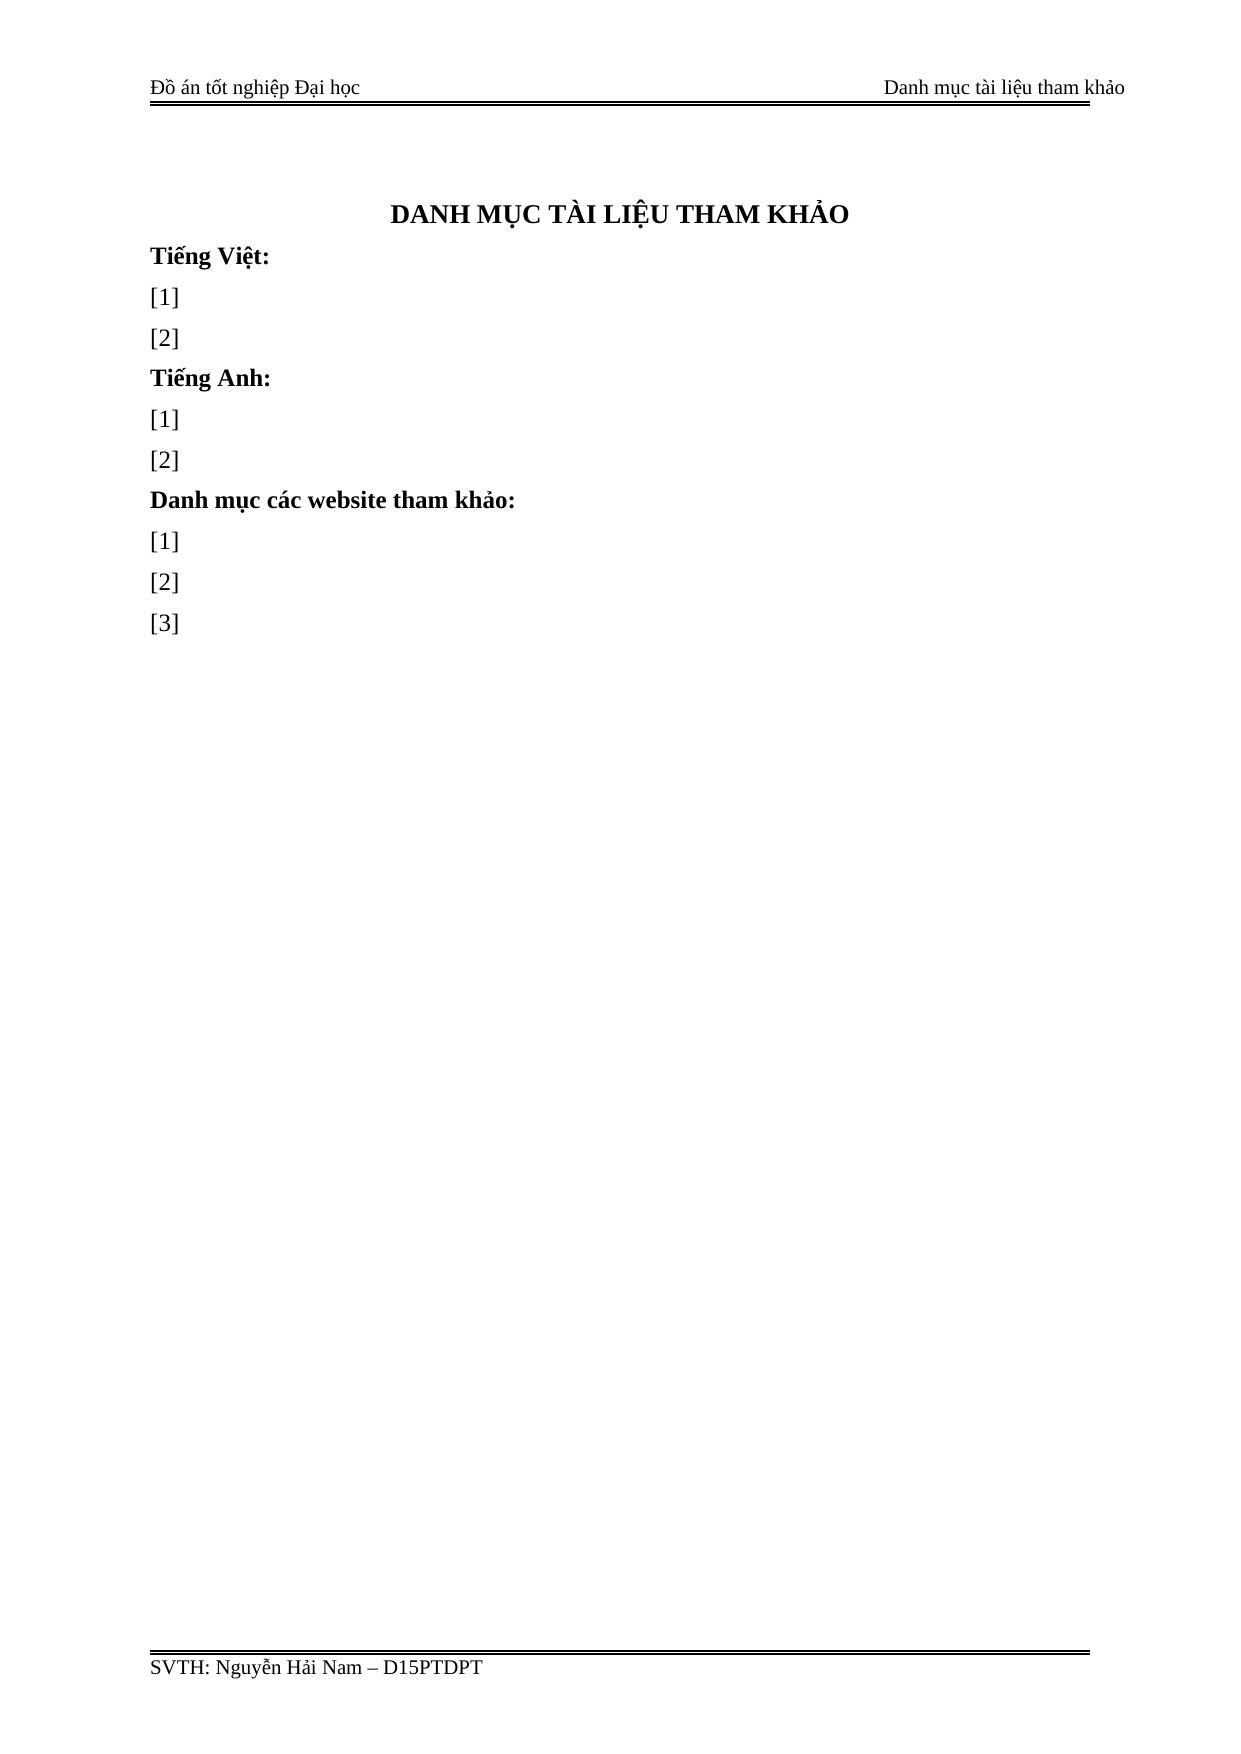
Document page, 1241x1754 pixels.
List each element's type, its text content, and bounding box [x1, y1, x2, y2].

text Danh mục các website tham khảo: [150, 486, 1090, 514]
text Tiếng Việt: [150, 241, 1090, 270]
text [1] [150, 404, 1090, 433]
text [3] [150, 608, 1090, 637]
text [1] [150, 282, 1090, 311]
subtitle DANH MỤC TÀI LIỆU THAM KHẢO [150, 198, 1090, 229]
text [1] [150, 526, 1090, 555]
text [2] [150, 323, 1090, 351]
text [2] [150, 445, 1090, 474]
text [2] [150, 567, 1090, 596]
text Tiếng Anh: [150, 363, 1090, 392]
